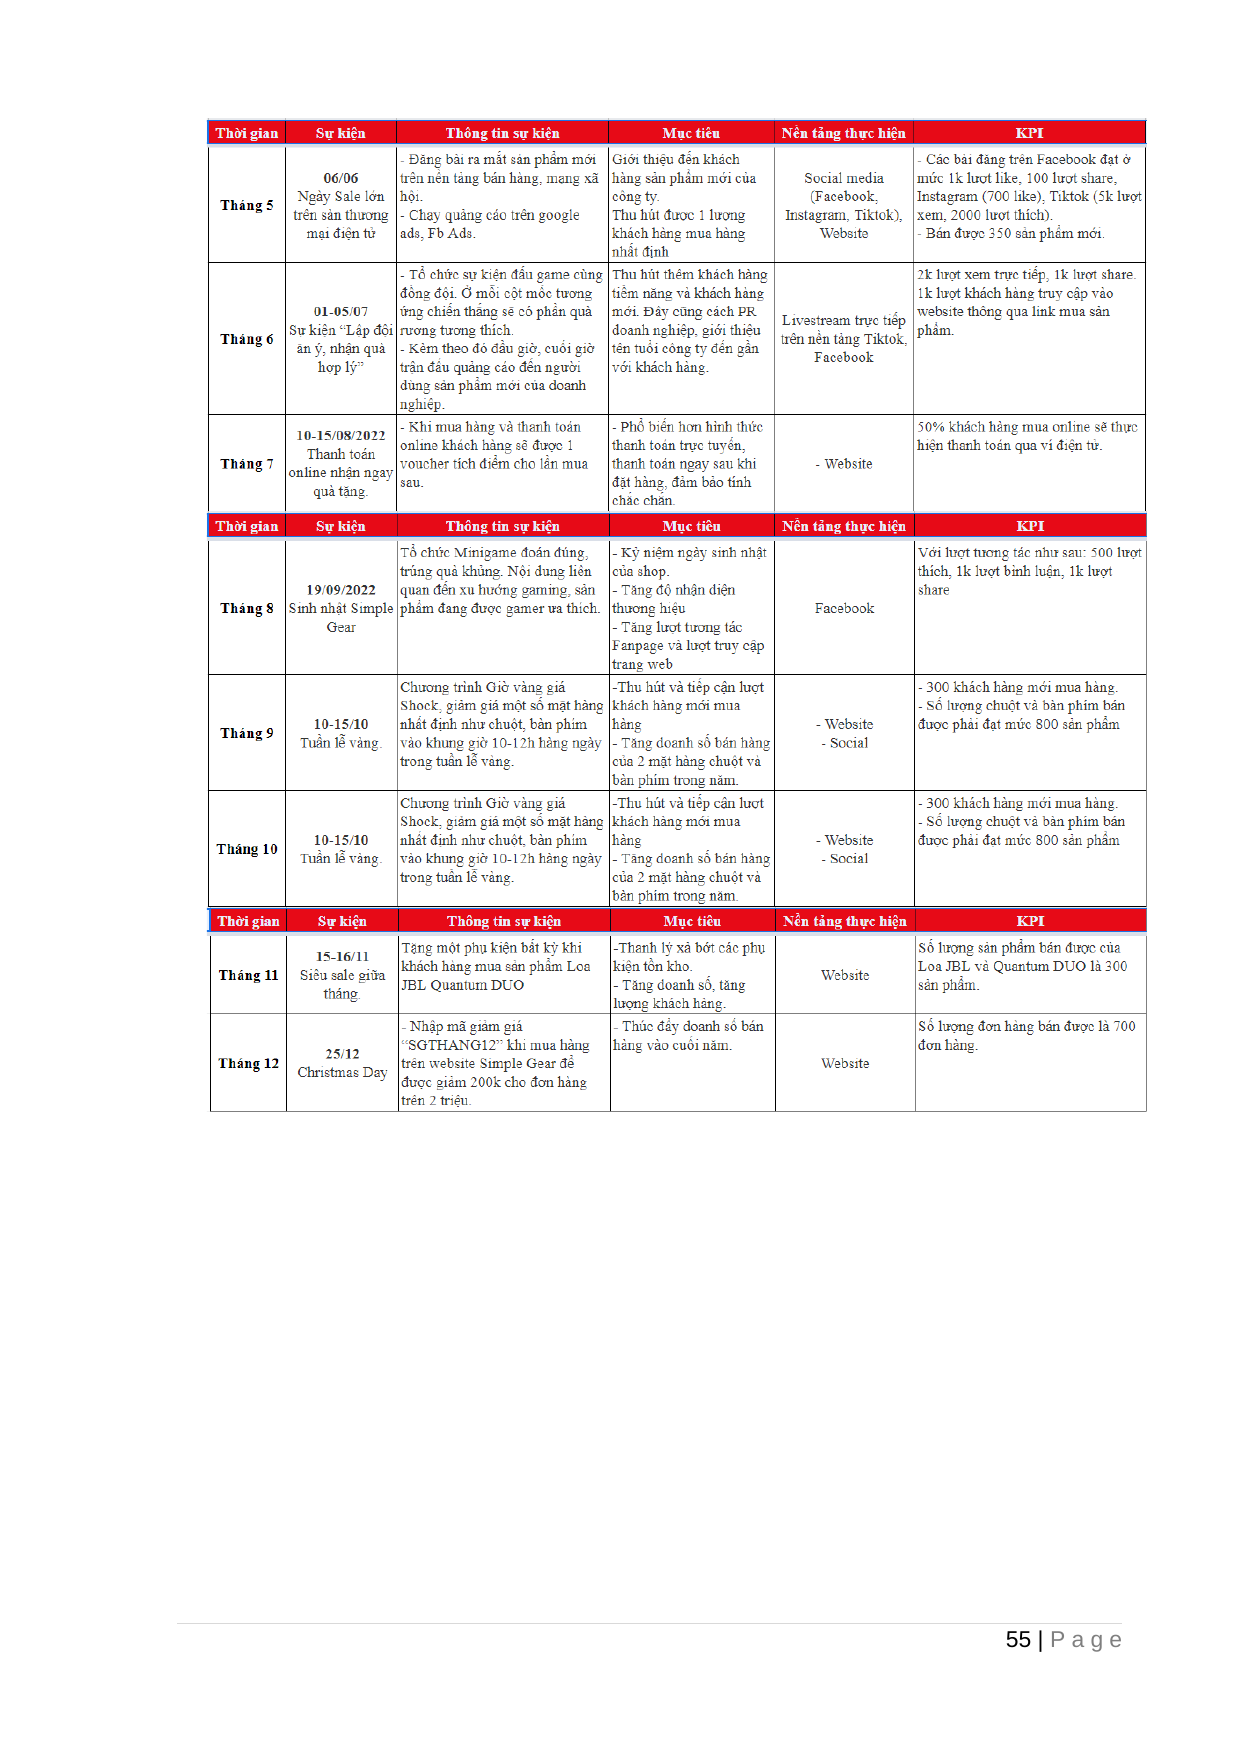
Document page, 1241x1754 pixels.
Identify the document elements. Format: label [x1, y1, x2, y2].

picture [206, 118, 1147, 1112]
